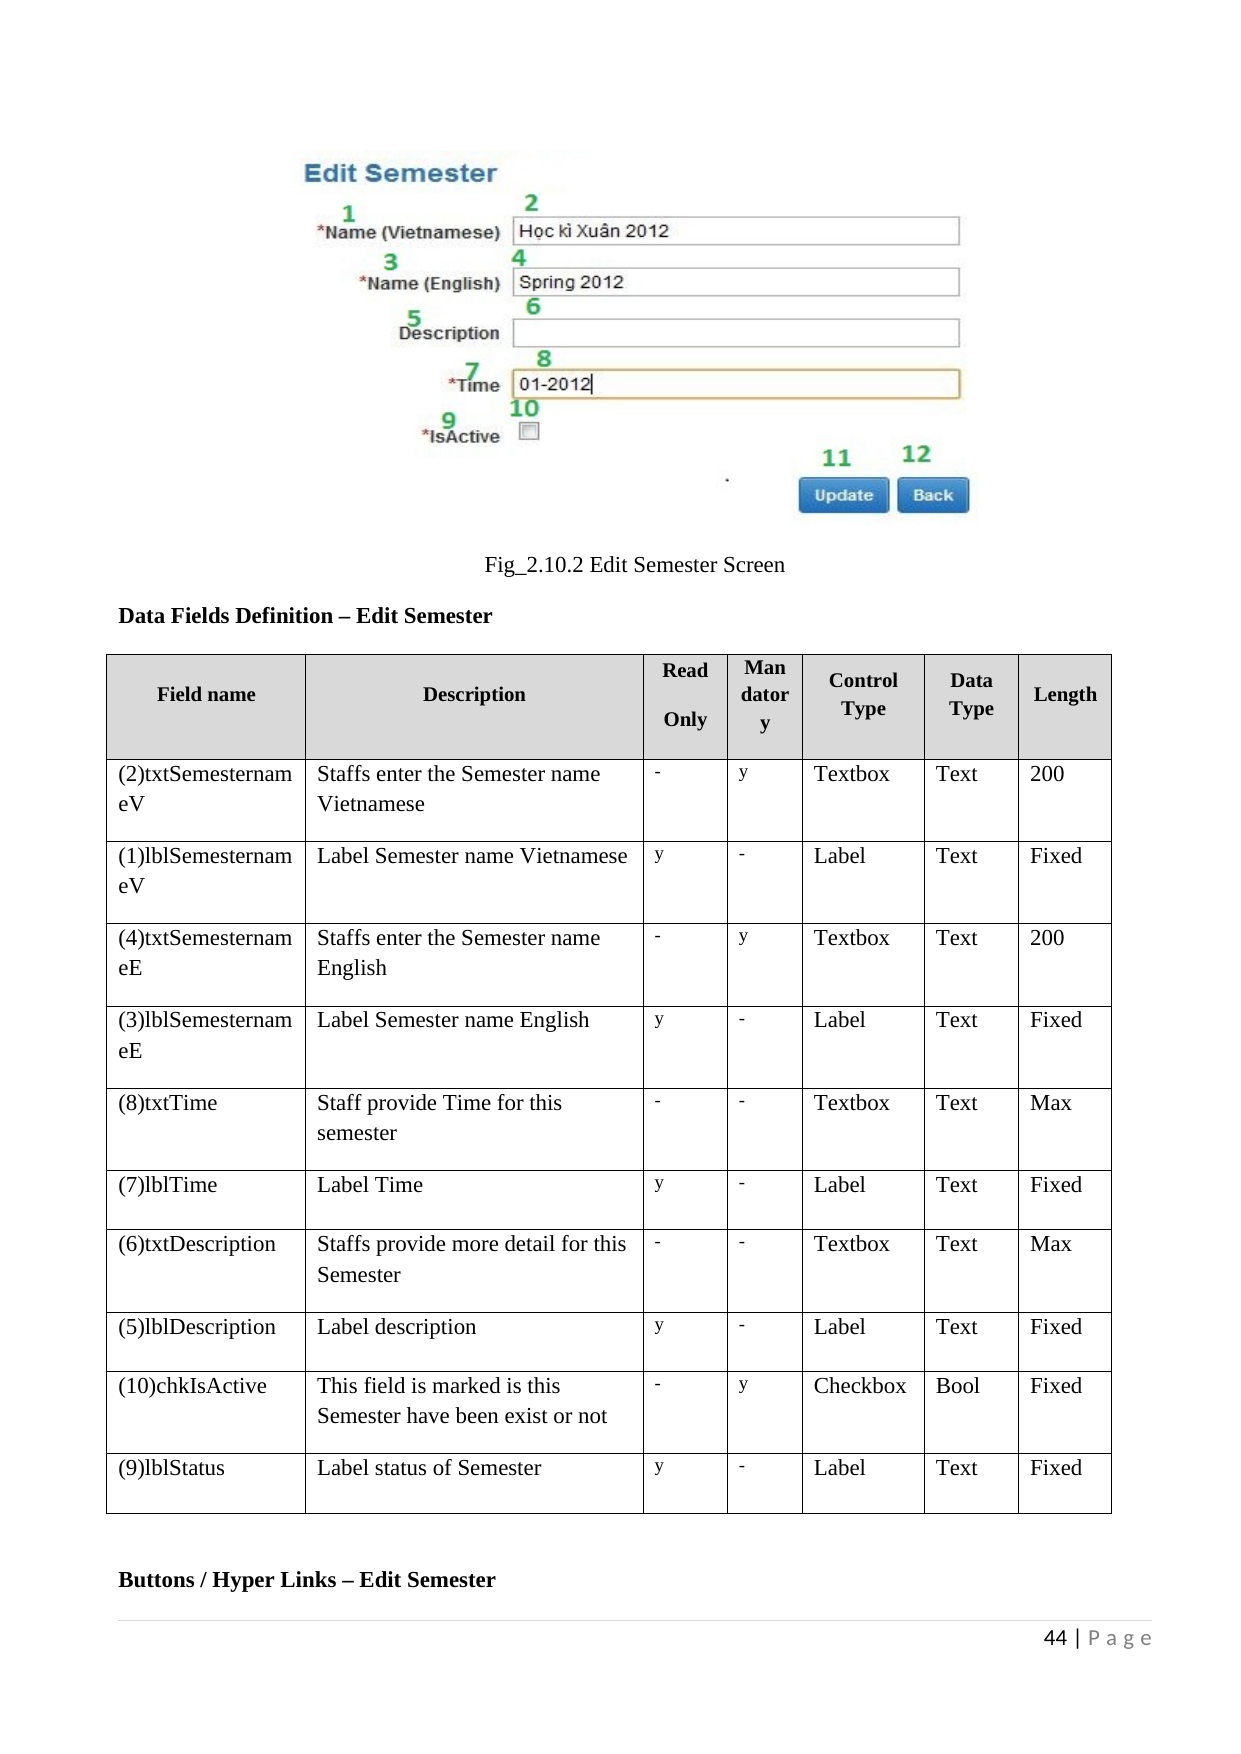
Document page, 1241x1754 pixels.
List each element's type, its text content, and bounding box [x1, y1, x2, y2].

table_cell y [644, 1171, 727, 1229]
table_cell - [728, 842, 802, 923]
table_cell - [644, 1089, 727, 1170]
table_cell Label [803, 1171, 924, 1229]
table_cell (2)txtSemesternameV [107, 760, 305, 841]
table_cell Staff provide Time for this semester [306, 1089, 643, 1170]
table_cell Textbox [803, 1089, 924, 1170]
table_cell Text [925, 1230, 1018, 1312]
table_cell - [728, 1230, 802, 1312]
text Data Fields Definition – Edit Semester [118, 603, 1152, 629]
table_cell Fixed [1019, 1171, 1111, 1229]
table_cell Label description [306, 1313, 643, 1371]
table_header Length [1019, 655, 1111, 759]
table_cell Text [925, 1089, 1018, 1170]
table_cell Label [803, 1454, 924, 1512]
table_header Field name [107, 655, 305, 759]
text Buttons / Hyper Links – Edit Semester [118, 1566, 1152, 1593]
table_cell Fixed [1019, 842, 1111, 923]
table_cell y [644, 1454, 727, 1512]
table_cell Fixed [1019, 1454, 1111, 1512]
table_header Data Type [925, 655, 1018, 759]
table_cell y [728, 1372, 802, 1453]
table_cell - [644, 1372, 727, 1453]
table_cell - [728, 1007, 802, 1088]
table_cell Staffs provide more detail for this Semester [306, 1230, 643, 1312]
text Fig_2.10.2 Edit Semester Screen [118, 552, 1152, 578]
table_cell - [644, 760, 727, 841]
table_cell Label Time [306, 1171, 643, 1229]
table_cell Staffs enter the Semester name Vietnamese [306, 760, 643, 841]
table_cell y [728, 760, 802, 841]
table_cell (4)txtSemesternameE [107, 924, 305, 1006]
table_cell Textbox [803, 924, 924, 1006]
table_cell Textbox [803, 760, 924, 841]
table_cell (9)lblStatus [107, 1454, 305, 1512]
table_cell Fixed [1019, 1007, 1111, 1088]
table_cell y [644, 842, 727, 923]
table_header Read Only [644, 655, 727, 759]
table_cell (6)txtDescription [107, 1230, 305, 1312]
table_cell Staffs enter the Semester name English [306, 924, 643, 1006]
table_cell Label [803, 1007, 924, 1088]
table_cell Label status of Semester [306, 1454, 643, 1512]
table_header Description [306, 655, 643, 759]
table_cell y [644, 1313, 727, 1371]
table_cell Bool [925, 1372, 1018, 1453]
table_cell Text [925, 1171, 1018, 1229]
table_cell 200 [1019, 924, 1111, 1006]
table_cell - [728, 1171, 802, 1229]
table_cell Text [925, 924, 1018, 1006]
table_cell Fixed [1019, 1372, 1111, 1453]
table_cell Label Semester name Vietnamese [306, 842, 643, 923]
table_cell (10)chkIsActive [107, 1372, 305, 1453]
table_cell - [644, 1230, 727, 1312]
table_cell - [728, 1089, 802, 1170]
table_cell - [728, 1313, 802, 1371]
picture [291, 150, 979, 527]
table_cell (8)txtTime [107, 1089, 305, 1170]
table_cell Textbox [803, 1230, 924, 1312]
table_cell Text [925, 1313, 1018, 1371]
table_cell Text [925, 760, 1018, 841]
table_cell Label Semester name English [306, 1007, 643, 1088]
table_cell 200 [1019, 760, 1111, 841]
table_header Control Type [803, 655, 924, 759]
table_cell Checkbox [803, 1372, 924, 1453]
table_cell Max [1019, 1230, 1111, 1312]
table_cell (7)lblTime [107, 1171, 305, 1229]
table_cell Text [925, 1007, 1018, 1088]
table_cell - [728, 1454, 802, 1512]
table_cell Text [925, 1454, 1018, 1512]
table_cell Text [925, 842, 1018, 923]
table_cell y [728, 924, 802, 1006]
table_cell This field is marked is this Semester have been exist or not [306, 1372, 643, 1453]
table_cell Fixed [1019, 1313, 1111, 1371]
table_header Mandatory [728, 655, 802, 759]
table_cell y [644, 1007, 727, 1088]
table_cell (5)lblDescription [107, 1313, 305, 1371]
table_cell (1)lblSemesternameV [107, 842, 305, 923]
table_cell - [644, 924, 727, 1006]
table_cell (3)lblSemesternameE [107, 1007, 305, 1088]
table_cell Label [803, 842, 924, 923]
table_cell Max [1019, 1089, 1111, 1170]
table_cell Label [803, 1313, 924, 1371]
